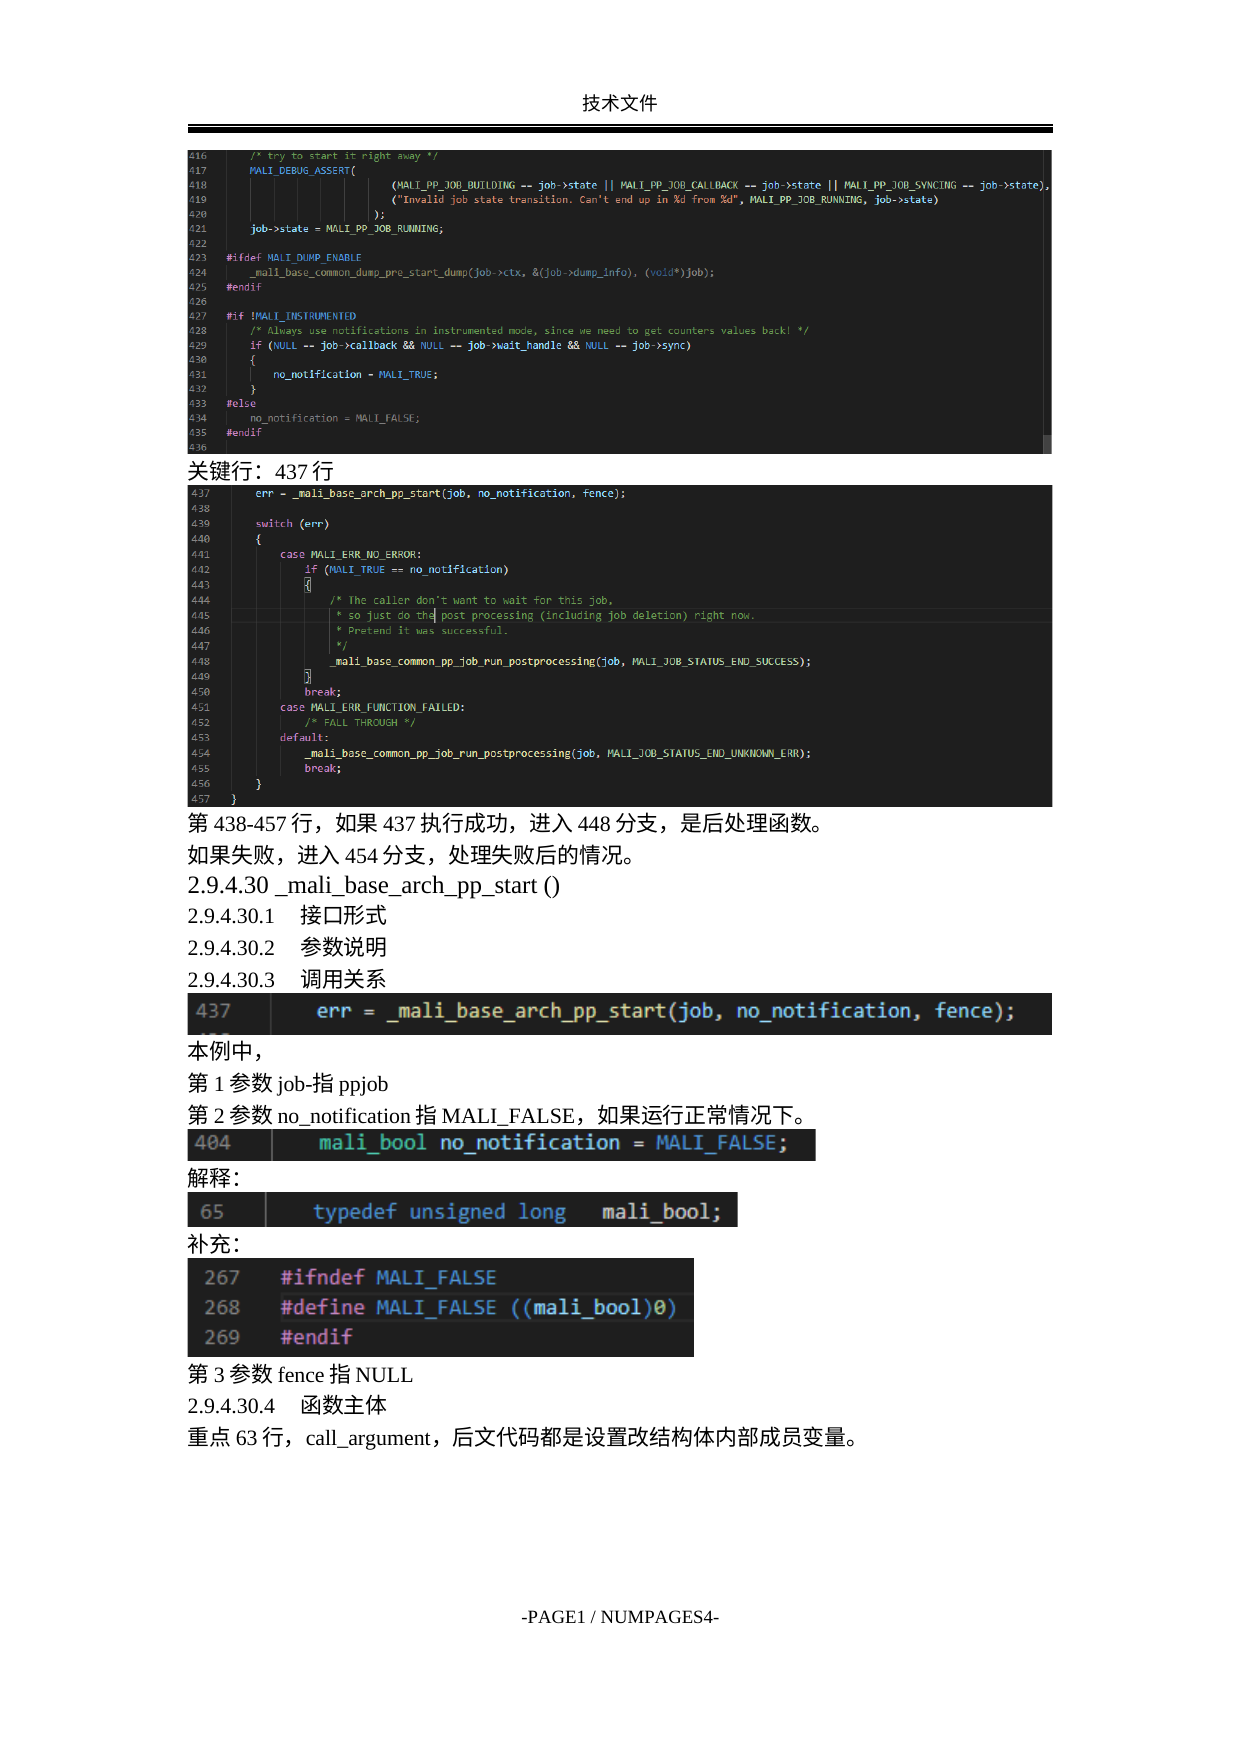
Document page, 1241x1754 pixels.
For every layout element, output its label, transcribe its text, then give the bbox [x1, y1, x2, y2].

text 如果失败，进入454分支，处理失败后的情况。 [187, 838, 1053, 870]
text 第3参数fence指NULL [187, 1357, 1053, 1388]
picture [187, 485, 1053, 807]
picture [187, 993, 1052, 1035]
text 第1参数job-指ppjob [187, 1066, 1053, 1098]
subtitle 调用关系 [187, 962, 1053, 993]
text 补充： [187, 1227, 1053, 1258]
picture [187, 150, 1052, 454]
text 第2参数no_notification指MALI_FALSE，如果运行正常情况下。 [187, 1098, 1053, 1129]
picture [187, 1129, 816, 1161]
text 本例中， [187, 1034, 1053, 1066]
text 第438-457行，如果437执行成功，进入448分支，是后处理函数。 [187, 807, 1053, 838]
text 解释： [187, 1161, 1053, 1192]
text 重点63行，call_argument，后文代码都是设置改结构体内部成员变量。 [187, 1420, 1053, 1452]
text 关键行：437行 [187, 454, 1053, 485]
subtitle 接口形式 [187, 898, 1053, 930]
subtitle 参数说明 [187, 930, 1053, 962]
subtitle _mali_base_arch_pp_start () [187, 870, 1053, 898]
picture [187, 1258, 694, 1357]
subtitle 函数主体 [187, 1388, 1053, 1420]
picture [187, 1192, 738, 1227]
